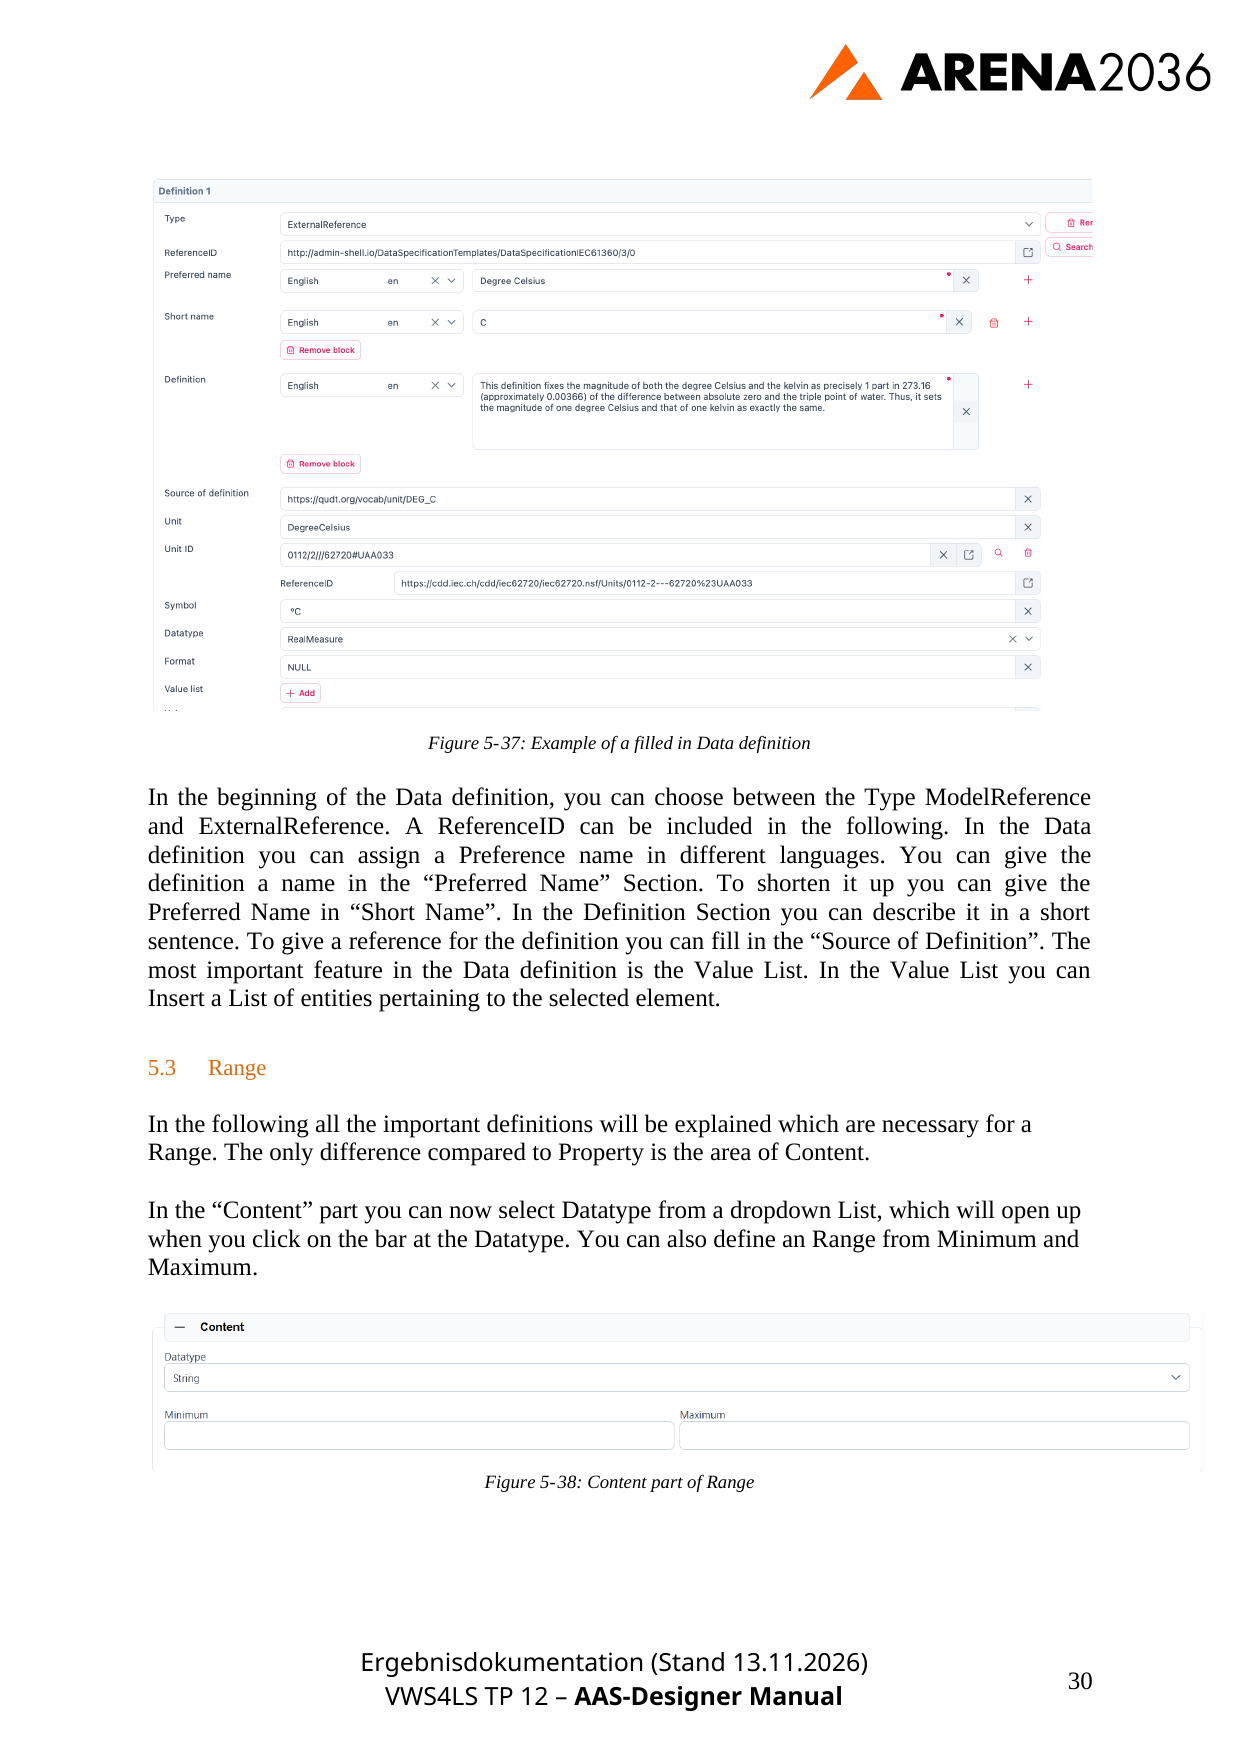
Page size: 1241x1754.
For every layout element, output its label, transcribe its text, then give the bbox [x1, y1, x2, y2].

text In the beginning of the Data definition, you can choose between the Type ModelReference and ExternalReference. A ReferenceID can be included in the following. In the Data definition you can assign a Preference name in different languages. You can give the definition a name in the “Preferred Name” Section. To shorten it up you can give the Preferred Name in “Short Name”. In the Definition Section you can describe it in a short sentence. To give a reference for the definition you can fill in the “Source of Definition”. The most important feature in the Data definition is the Value List. In the Value List you can Insert a List of entities pertaining to the selected element. [148, 782, 1092, 1012]
text In the “Content” part you can now select Datatype from a dropdown List, which will open up when you click on the bar at the Datatype. You can also define an Range from Minimum and Maximum. [148, 1195, 1092, 1281]
subtitle Range [148, 1053, 1092, 1080]
picture [809, 44, 1211, 100]
text In the following all the important definitions will be explained which are necessary for a Range. The only difference compared to Property is the area of Content. [148, 1109, 1092, 1166]
picture [147, 1310, 1205, 1472]
picture [147, 176, 1093, 711]
